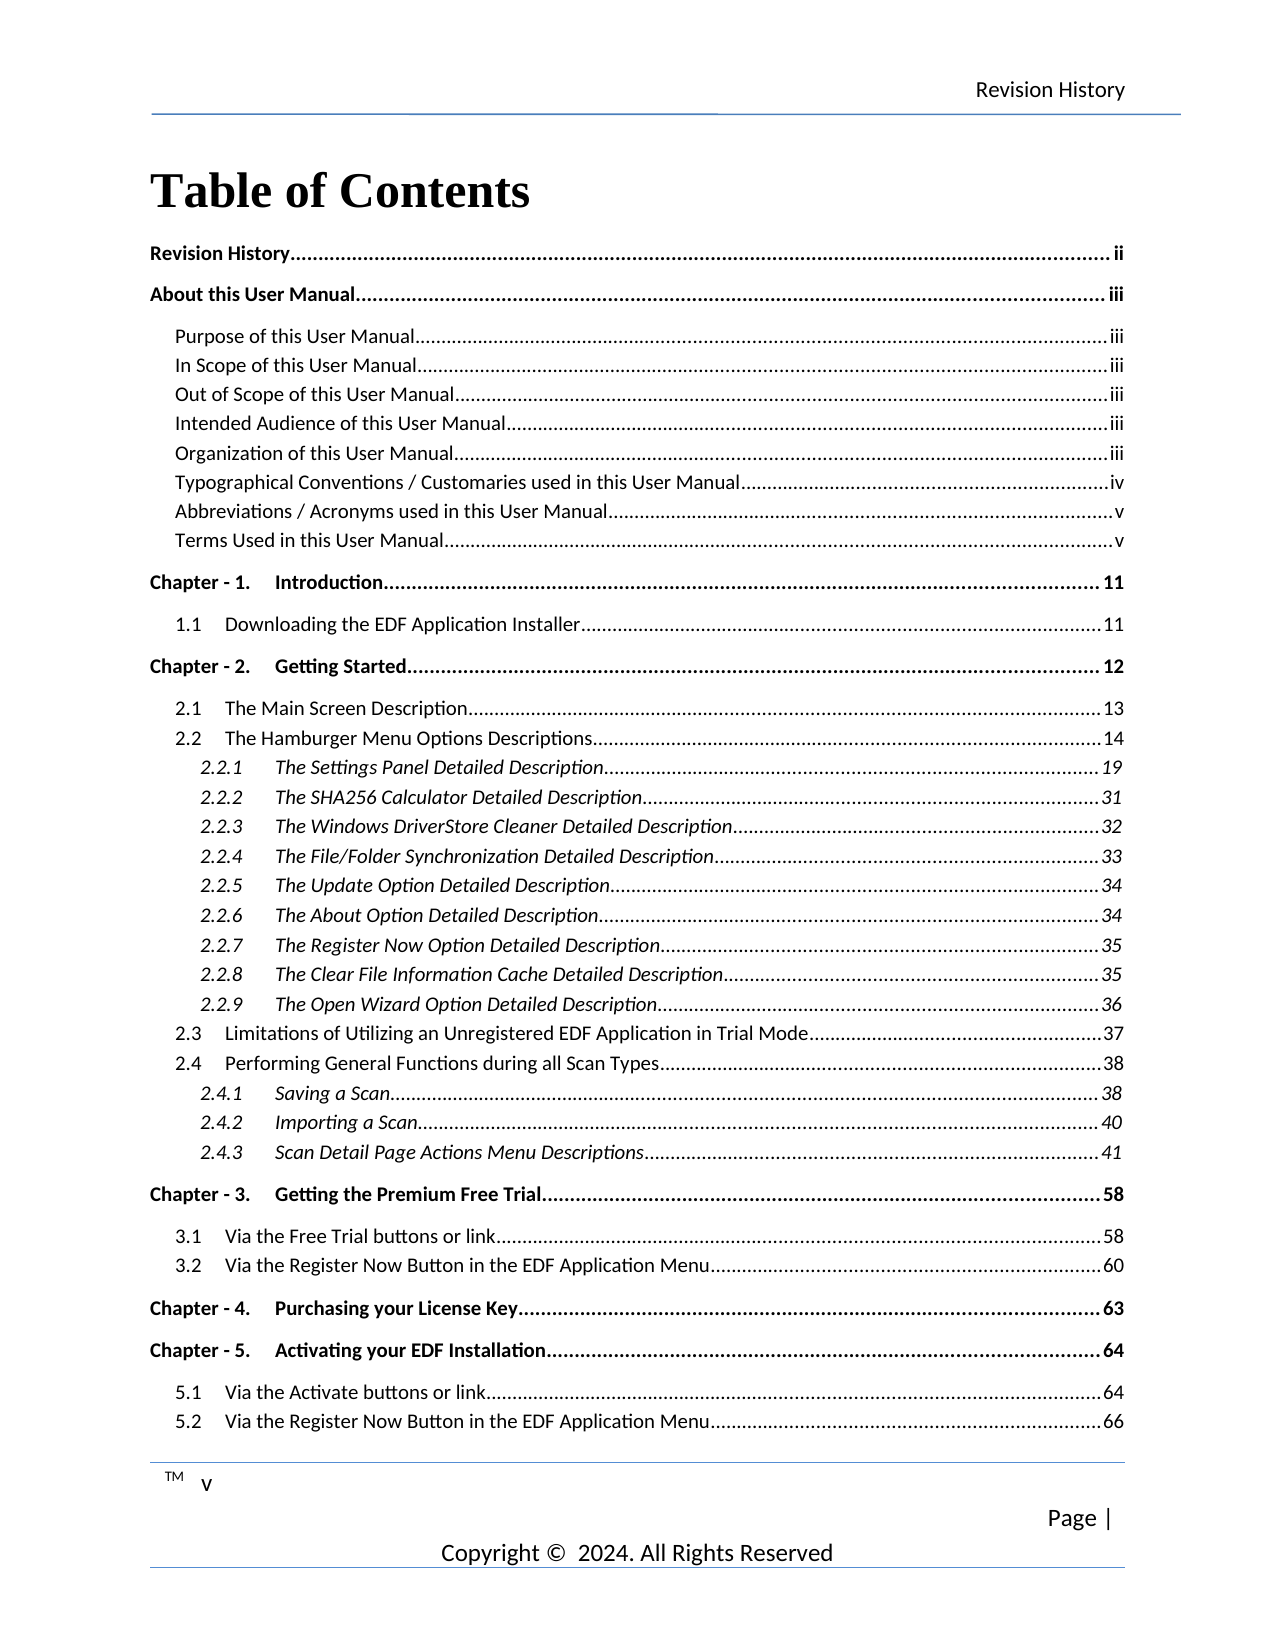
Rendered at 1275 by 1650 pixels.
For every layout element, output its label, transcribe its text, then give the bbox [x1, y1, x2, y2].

text 5.2 Via the Register Now Button in the EDF Application Menu 66 [175, 1408, 1125, 1434]
text 2.2.2 The SHA256 Calculator Detailed Description 31 [200, 784, 1125, 809]
text 2.2.7 The Register Now Option Detailed Description 35 [200, 932, 1125, 957]
text 2.4.2 Importing a Scan 40 [200, 1109, 1125, 1135]
text 1.1 Downloading the EDF Application Installer 11 [175, 611, 1125, 636]
text Typographical Conventions / Customaries used in this User Manual iv [175, 469, 1125, 494]
text 3.2 Via the Register Now Button in the EDF Application Menu 60 [175, 1253, 1125, 1278]
text 2.2.1 The Settings Panel Detailed Description 19 [200, 754, 1125, 780]
text Abbreviations / Acronyms used in this User Manual v [175, 498, 1125, 523]
text 2.2.3 The Windows DriverStore Cleaner Detailed Description 32 [200, 813, 1125, 839]
text Purpose of this User Manual iii [175, 323, 1125, 348]
text Revision History ii [150, 240, 1125, 265]
text 2.3 Limitations of Utilizing an Unregistered EDF Application in Trial Mode 37 [175, 1021, 1125, 1046]
text Terms Used in this User Manual v [175, 527, 1125, 553]
text Table of Contents [150, 161, 1125, 219]
text Chapter - 2. Getting Started 12 [150, 653, 1125, 678]
text In Scope of this User Manual iii [175, 352, 1125, 378]
text Chapter - 1. Introduction 11 [150, 569, 1125, 594]
text Intended Audience of this User Manual iii [175, 411, 1125, 436]
text 2.2.4 The File/Folder Synchronization Detailed Description 33 [200, 843, 1125, 868]
text Chapter - 4. Purchasing your License Key 63 [150, 1295, 1125, 1320]
text 3.1 Via the Free Trial buttons or link 58 [175, 1223, 1125, 1248]
text 5.1 Via the Activate buttons or link 64 [175, 1379, 1125, 1404]
text 2.2.9 The Open Wizard Option Detailed Description 36 [200, 991, 1125, 1016]
text 2.2.5 The Update Option Detailed Description 34 [200, 873, 1125, 898]
text Out of Scope of this User Manual iii [175, 381, 1125, 407]
text Chapter - 5. Activating your EDF Installation 64 [150, 1337, 1125, 1362]
text 2.2.8 The Clear File Information Cache Detailed Description 35 [200, 961, 1125, 987]
text Chapter - 3. Getting the Premium Free Trial 58 [150, 1181, 1125, 1206]
text 2.4.3 Scan Detail Page Actions Menu Descriptions 41 [200, 1139, 1125, 1164]
text 2.2.6 The About Option Detailed Description 34 [200, 902, 1125, 928]
text Organization of this User Manual iii [175, 440, 1125, 465]
text 2.4 Performing General Functions during all Scan Types 38 [175, 1050, 1125, 1076]
text 2.2 The Hamburger Menu Options Descriptions 14 [175, 725, 1125, 750]
text 2.4.1 Saving a Scan 38 [200, 1080, 1125, 1105]
text About this User Manual iii [150, 281, 1125, 307]
text 2.1 The Main Screen Description 13 [175, 695, 1125, 721]
